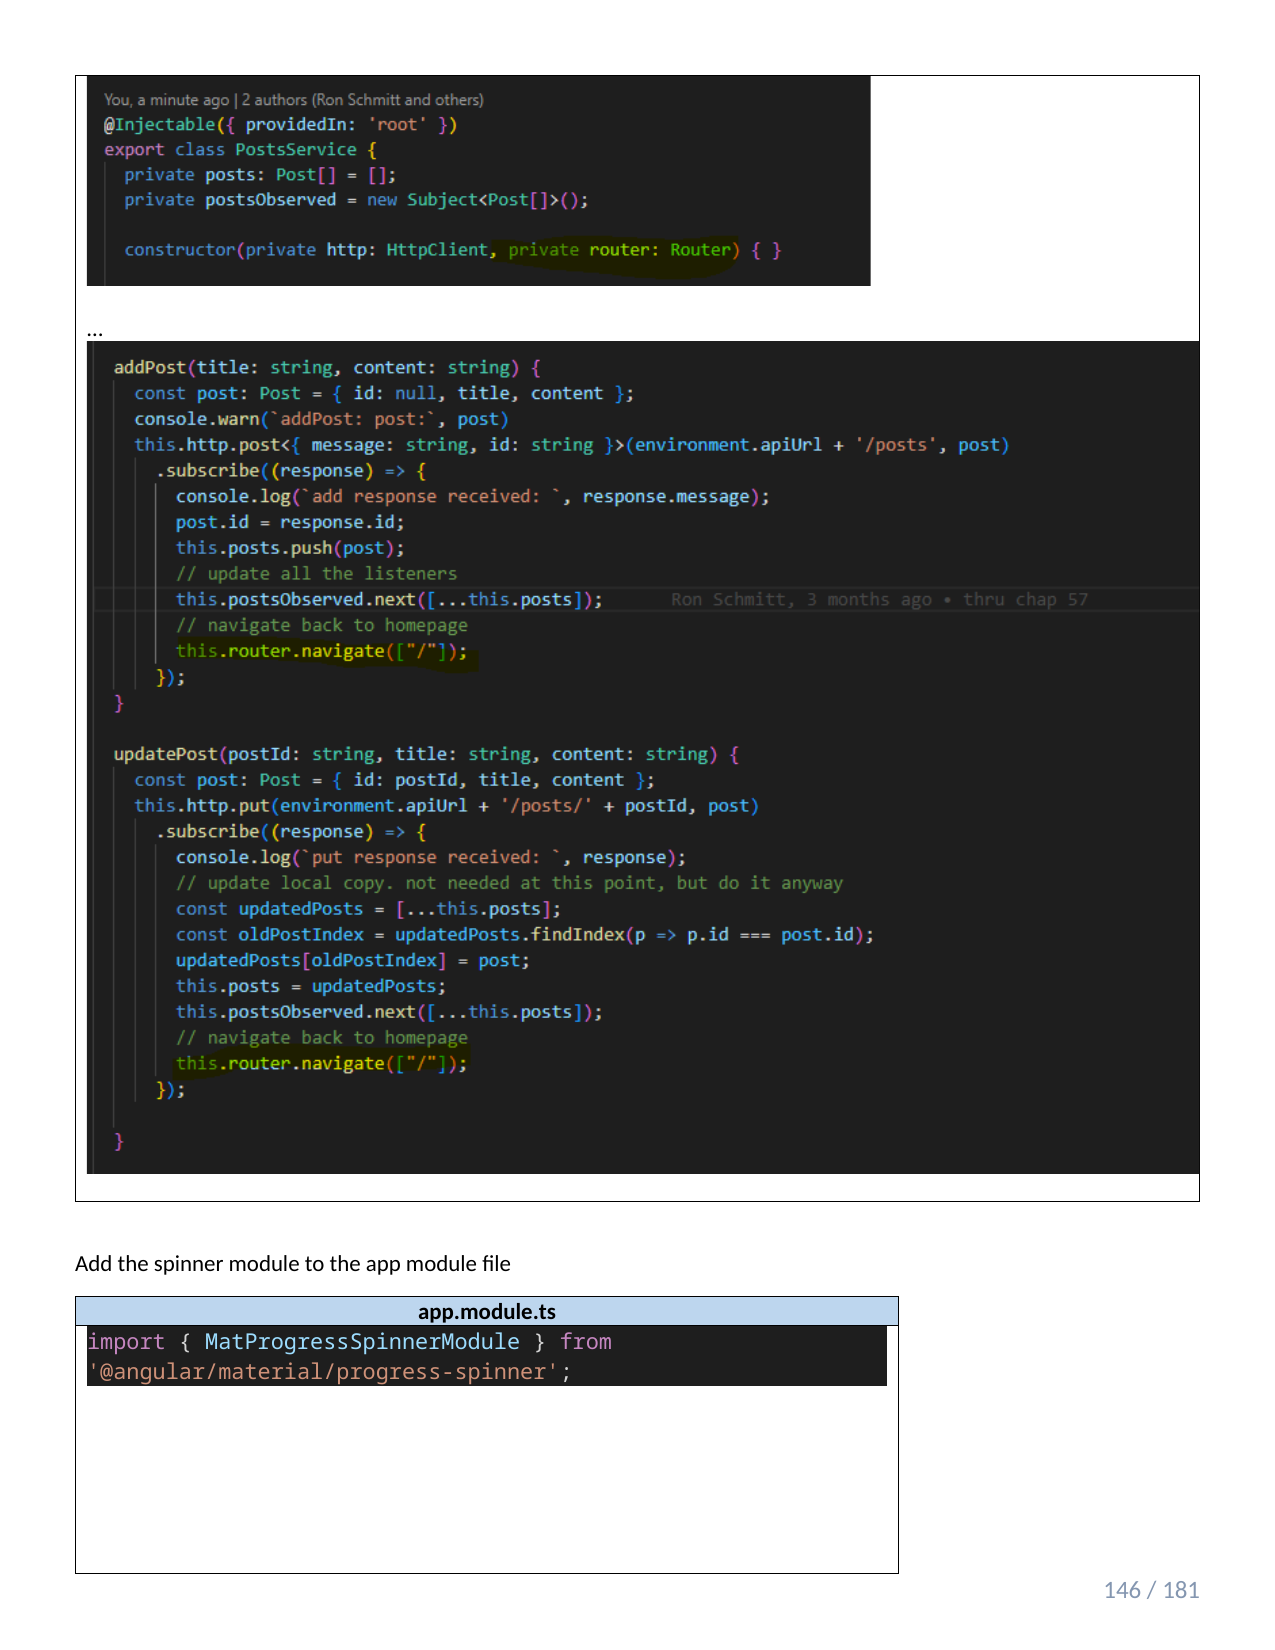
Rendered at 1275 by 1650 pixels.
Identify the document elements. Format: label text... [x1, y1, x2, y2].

text Add the spinner module to the app module file [75, 1249, 1200, 1277]
table_header app.module.ts [76, 1297, 898, 1325]
picture [86, 76, 871, 286]
table_cell import { MatProgressSpinnerModule } from '@angular/material/progress-spinner'; [76, 1326, 898, 1573]
picture [86, 341, 1200, 1174]
table_cell … [76, 76, 1199, 1201]
